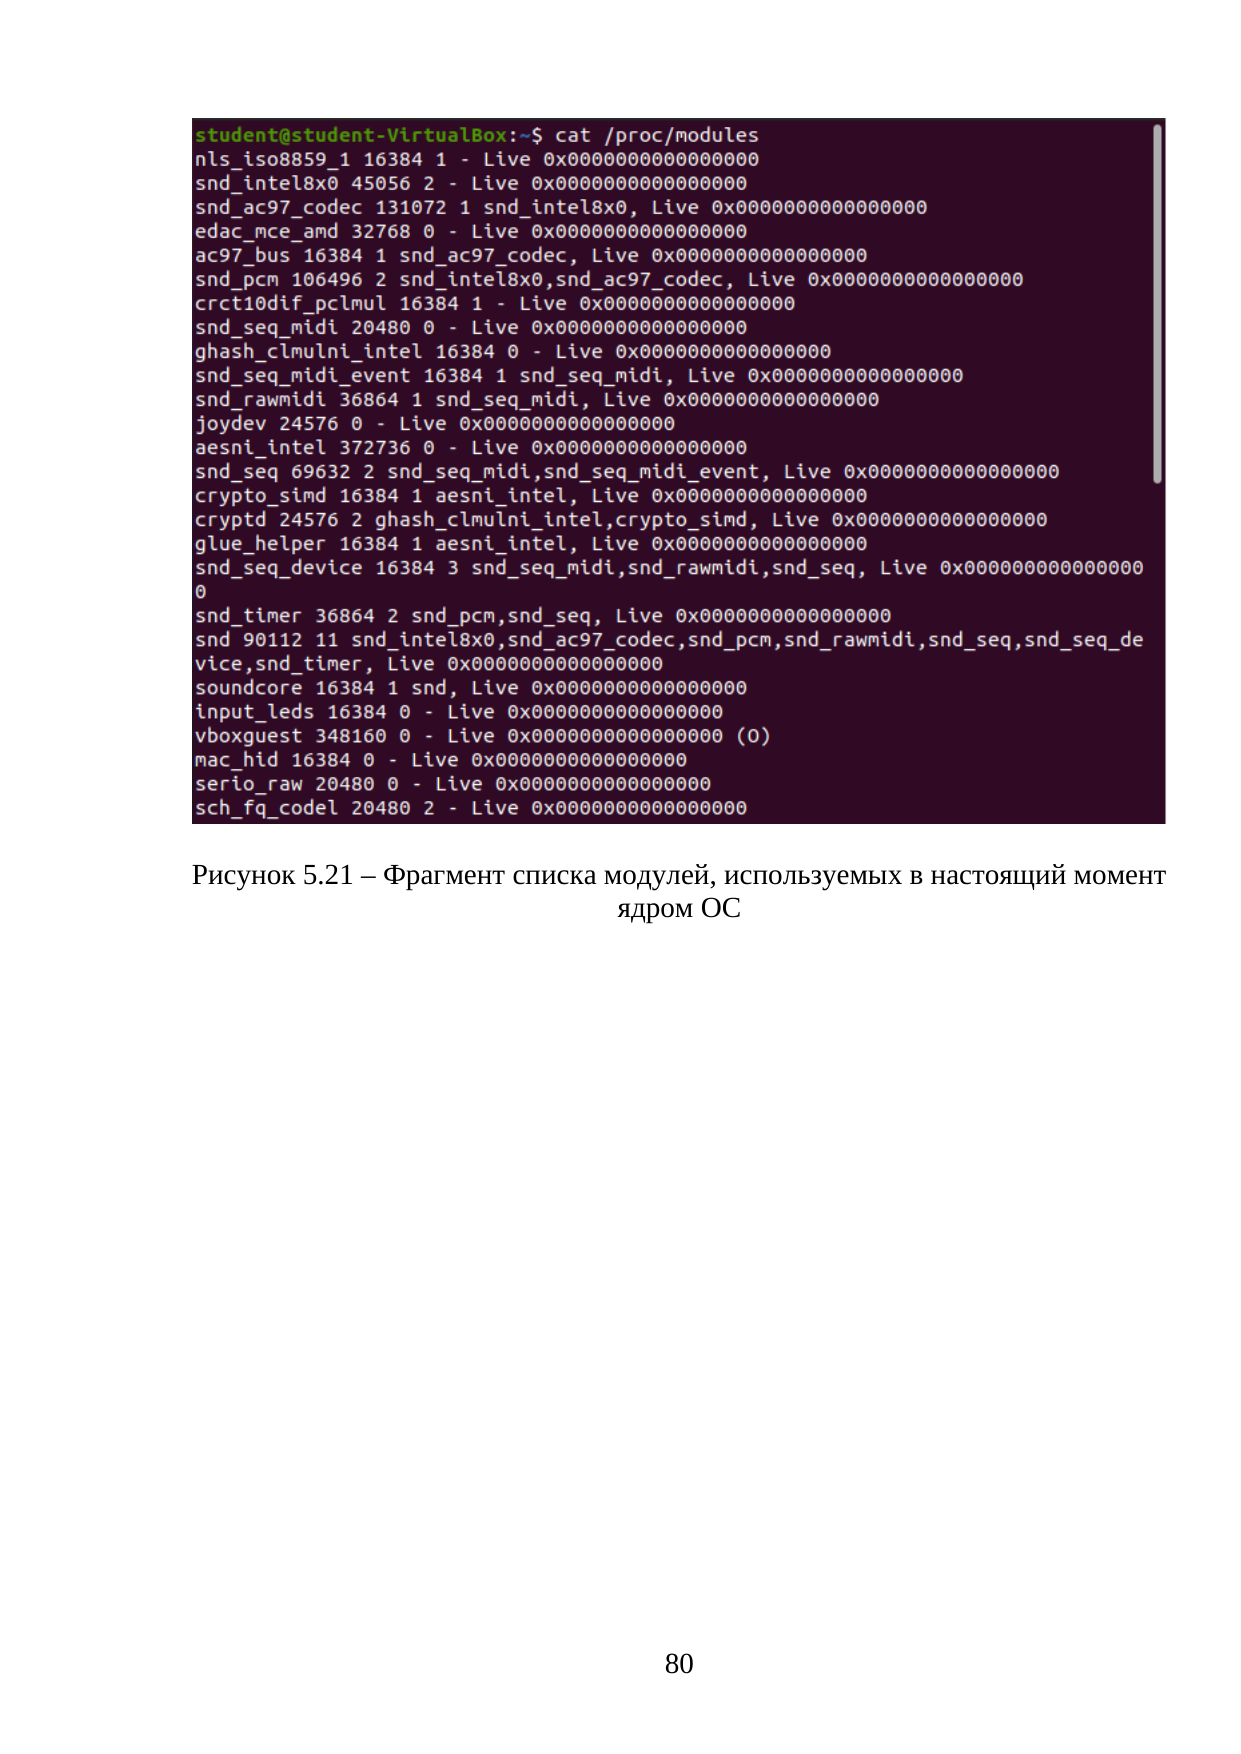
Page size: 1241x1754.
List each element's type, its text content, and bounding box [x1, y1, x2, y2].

text Рисунок 5.21 – Фрагмент списка модулей, используемых в настоящий момент ядром ОС [177, 857, 1181, 924]
picture [192, 118, 1167, 824]
